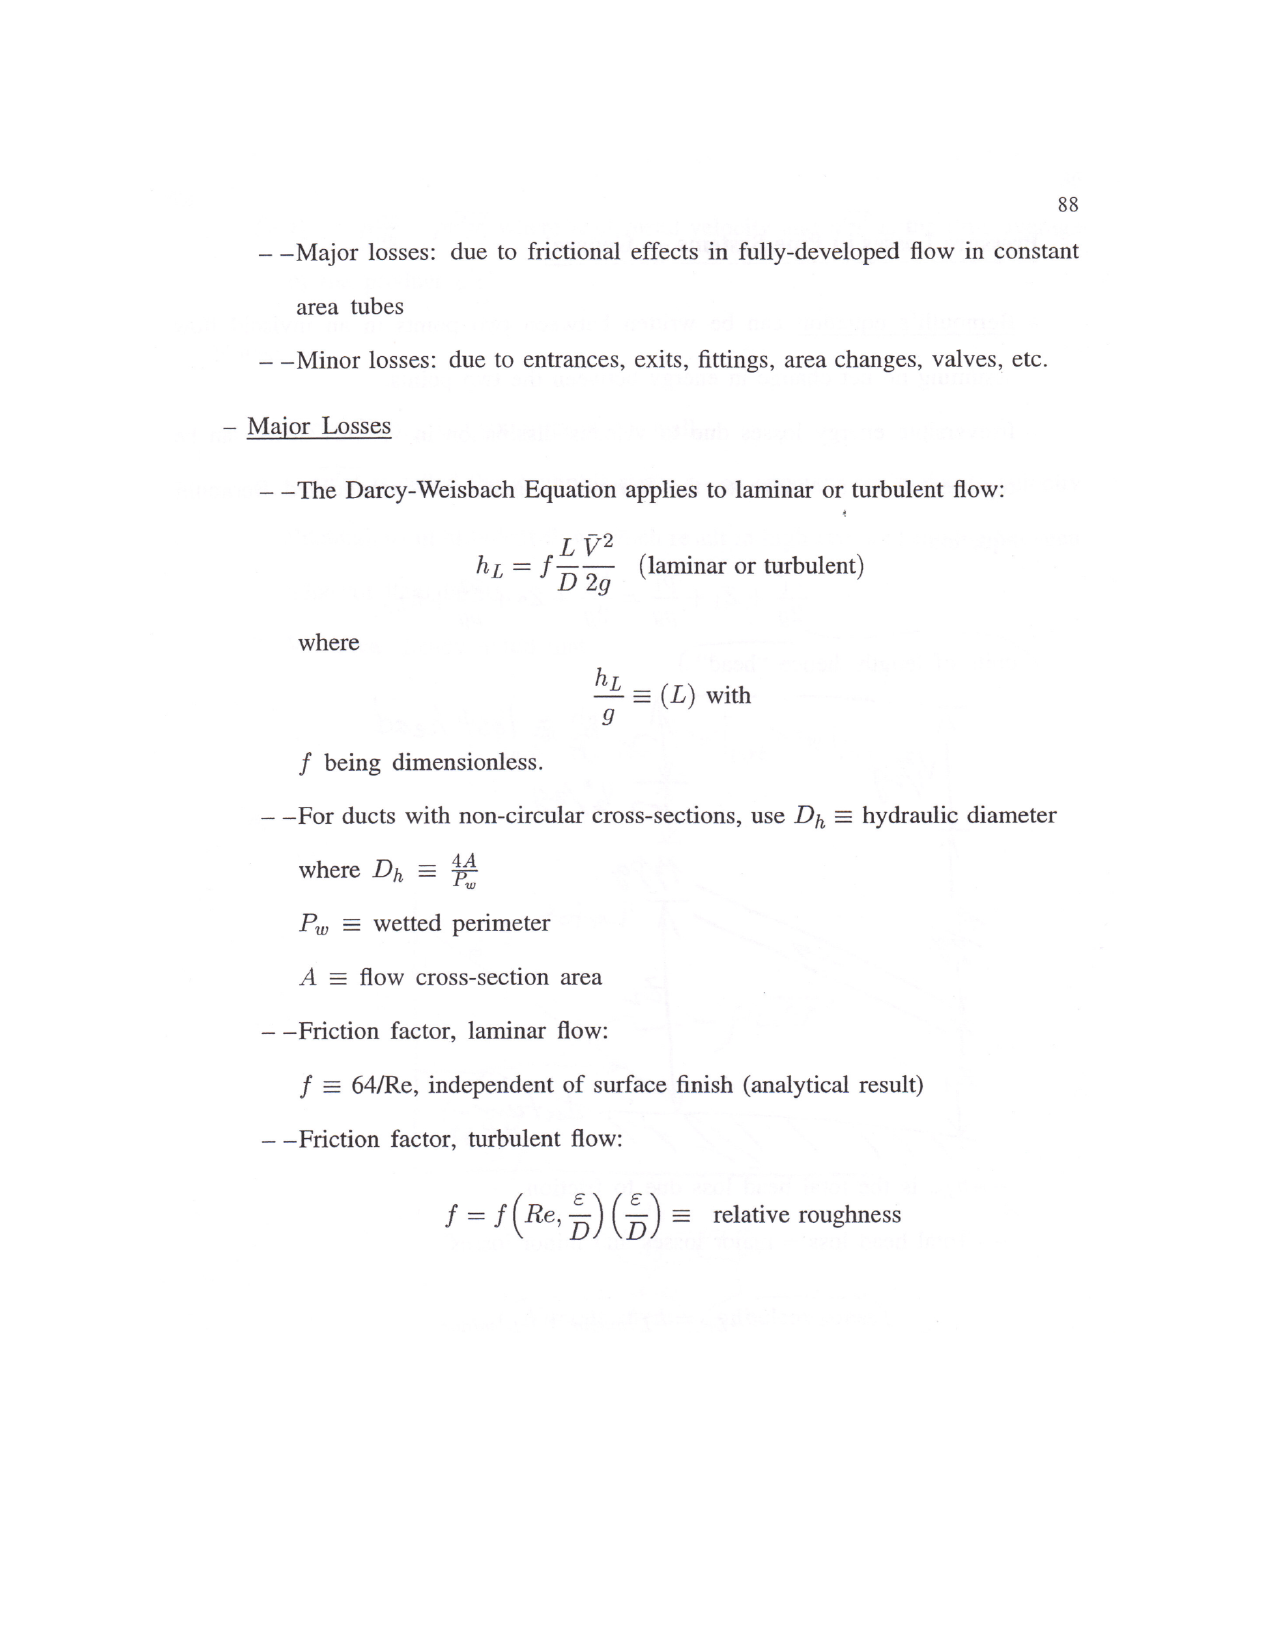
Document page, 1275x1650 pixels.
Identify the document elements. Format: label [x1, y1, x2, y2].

picture [150, 150, 1125, 1333]
